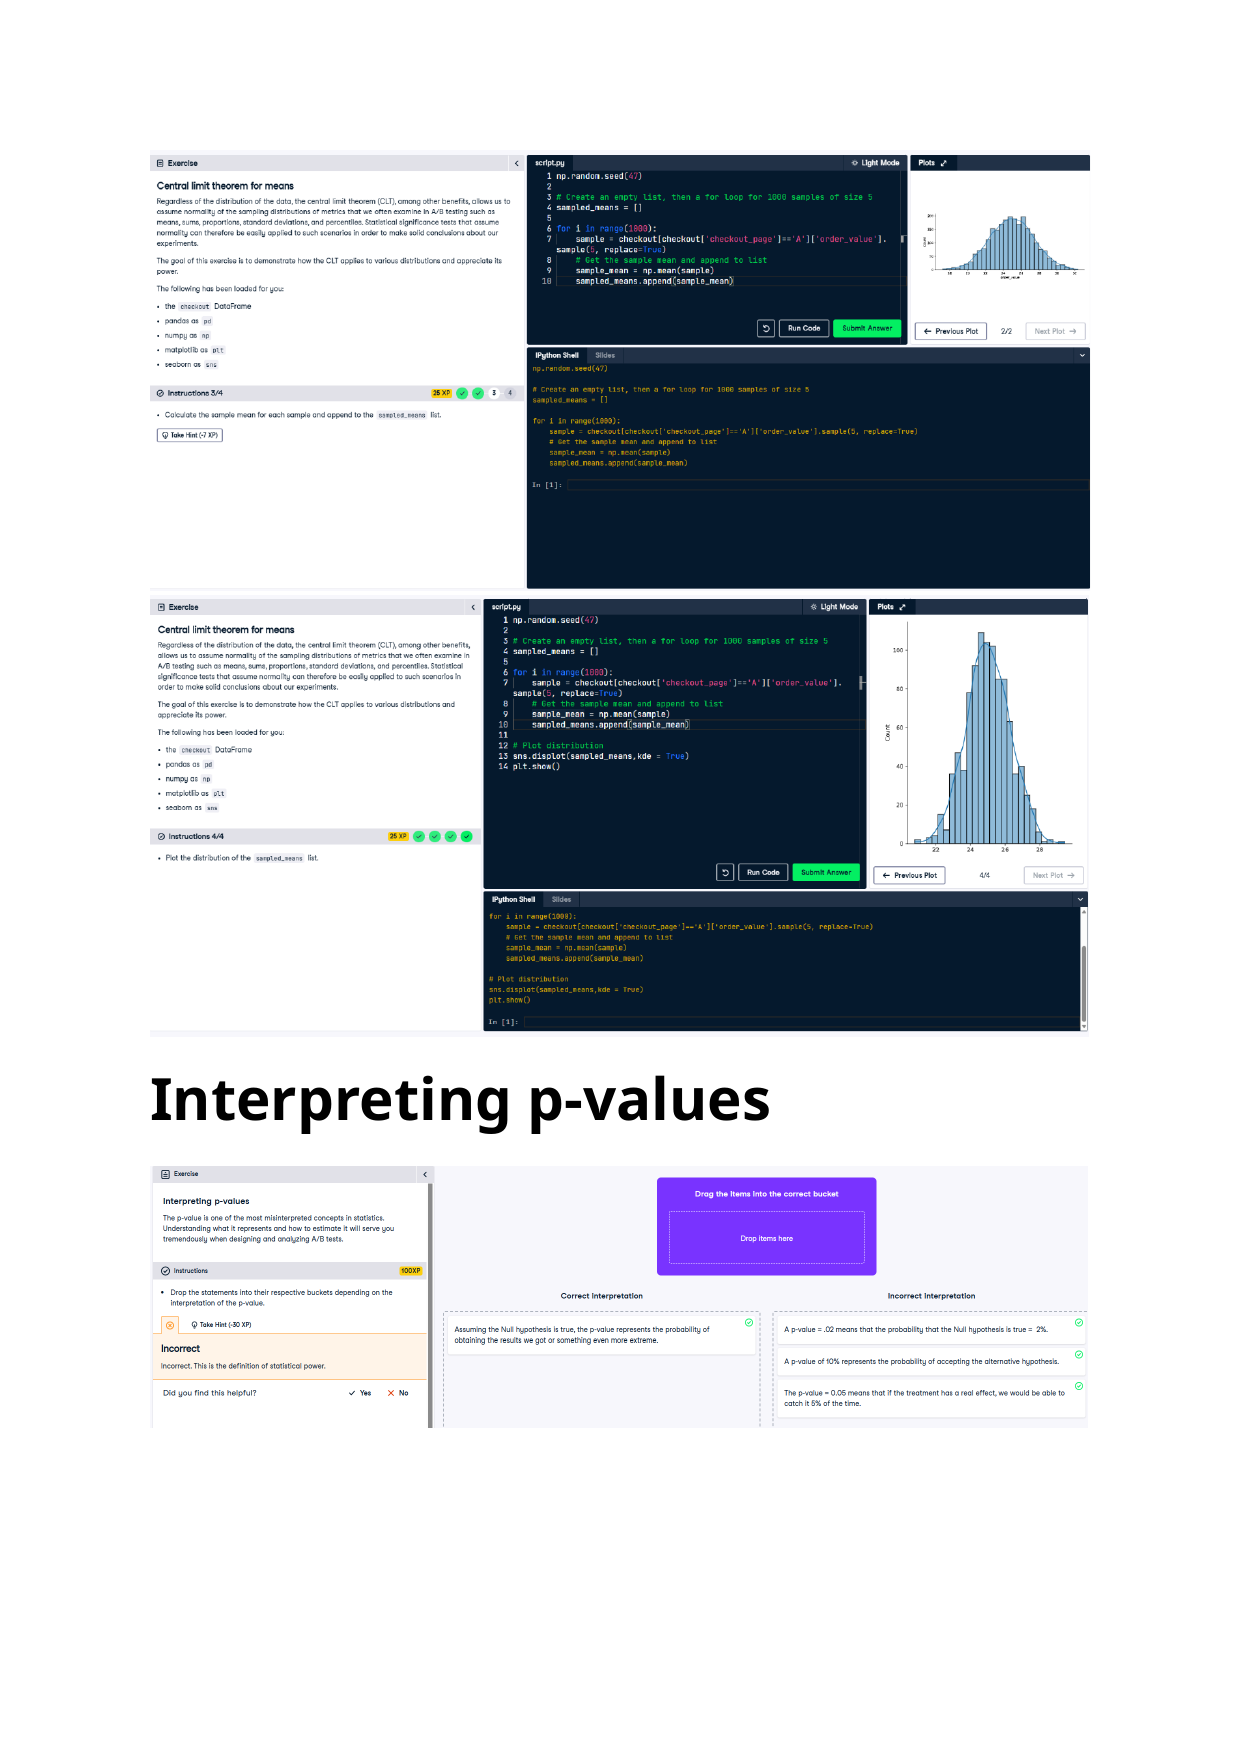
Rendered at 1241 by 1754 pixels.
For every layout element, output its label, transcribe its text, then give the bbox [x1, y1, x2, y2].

picture [150, 1166, 1088, 1428]
text Interpreting p-values [150, 1058, 1090, 1137]
picture [150, 595, 1089, 1037]
picture [150, 150, 1091, 591]
